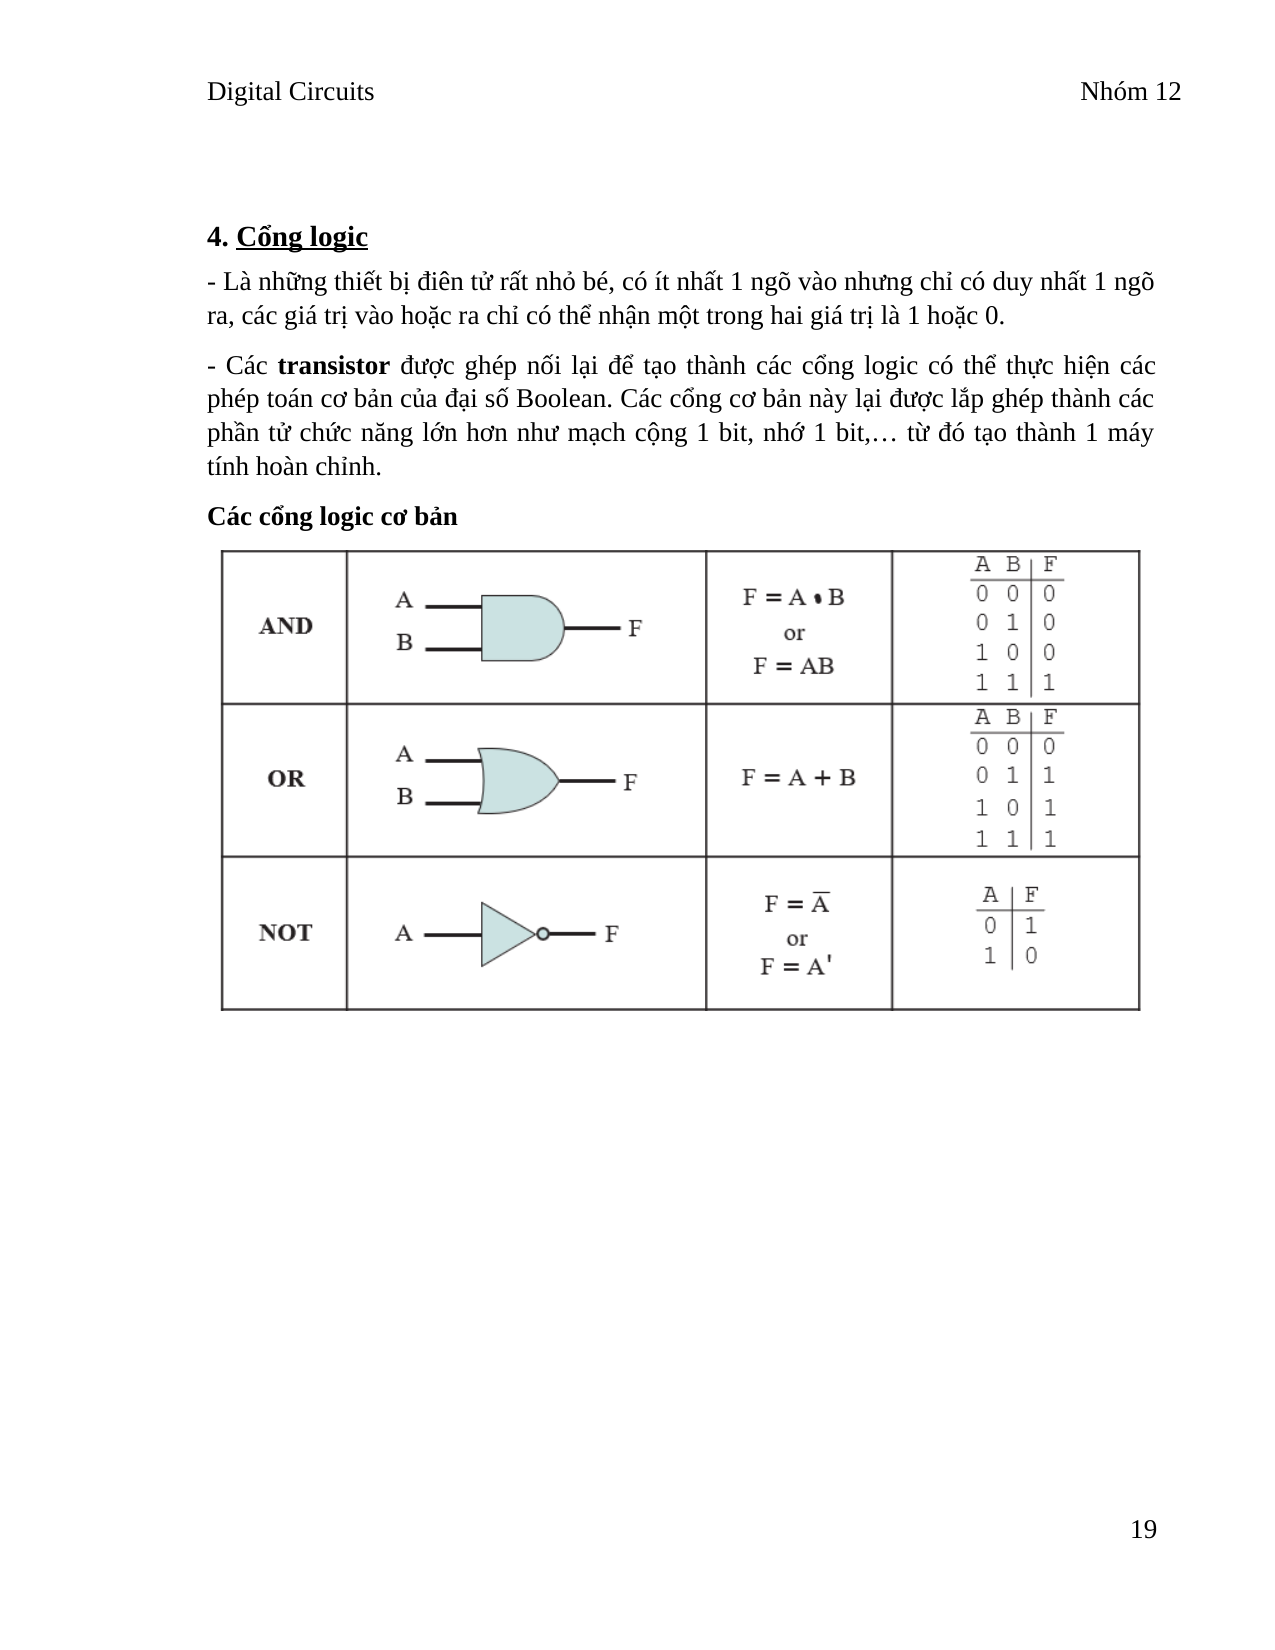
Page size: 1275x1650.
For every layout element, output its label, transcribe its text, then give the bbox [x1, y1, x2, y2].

text - Là những thiết bị điên tử rất nhỏ bé, có ít nhất 1 ngõ vào nhưng chỉ có duy nhất 1 ngõ ra, các giá trị vào hoặc ra chỉ có thể nhận một trong hai giá trị là 1 hoặc 0. [207, 265, 1157, 330]
text Các cổng logic cơ bản [207, 500, 1157, 531]
text Cổng logic [207, 219, 1157, 253]
picture [206, 550, 1167, 1011]
text - Các transistor được ghép nối lại để tạo thành các cổng logic có thể thực hiện các phép toán cơ bản của đại số Boolean. Các cổng cơ bản này lại được lắp ghép thành các phần tử chức năng lớn hơn như mạch cộng 1 bit, nhớ 1 bit,… từ đó tạo thành 1 máy tính hoàn chỉnh. [207, 349, 1157, 481]
